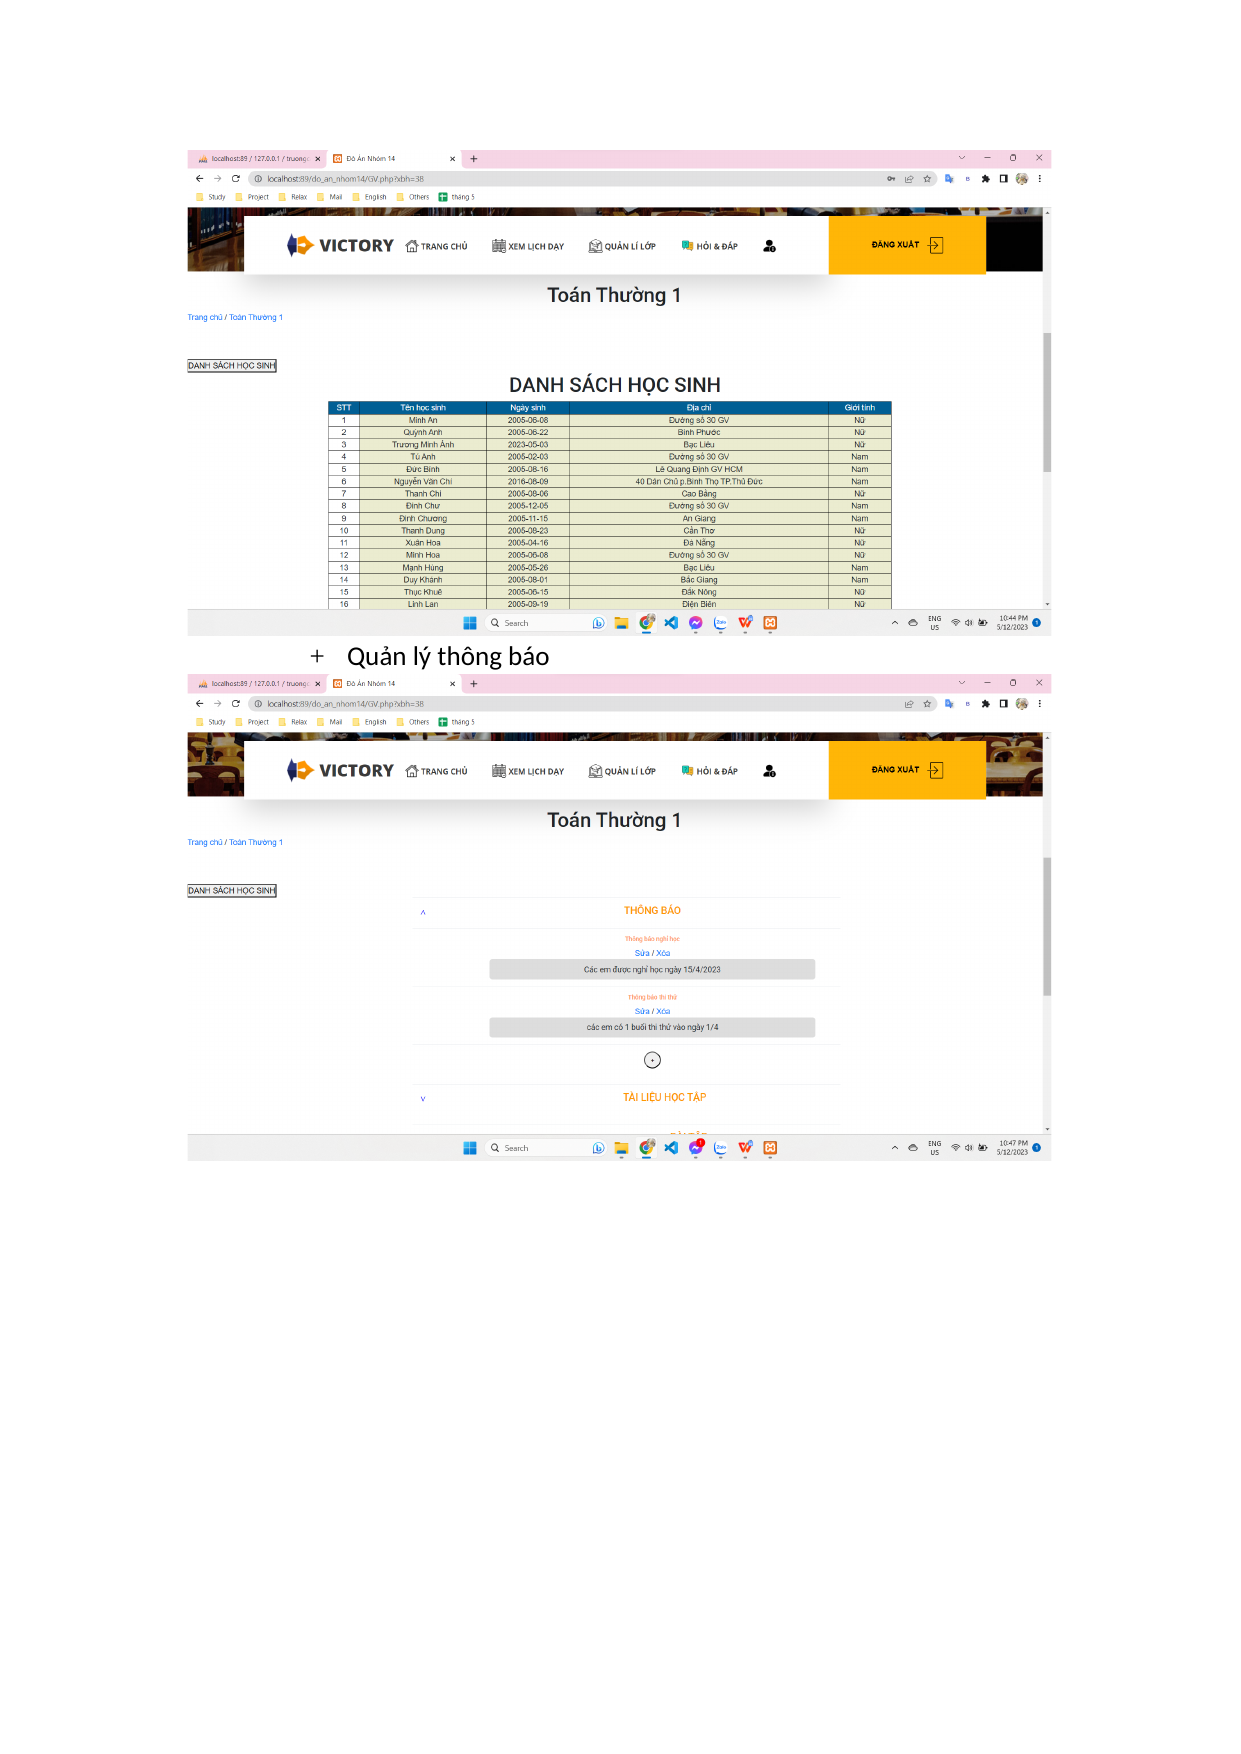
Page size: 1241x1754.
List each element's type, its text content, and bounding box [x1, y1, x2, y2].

picture [187, 674, 1052, 1161]
picture [187, 150, 1052, 636]
list Quản lý thông báo [309, 639, 1053, 672]
